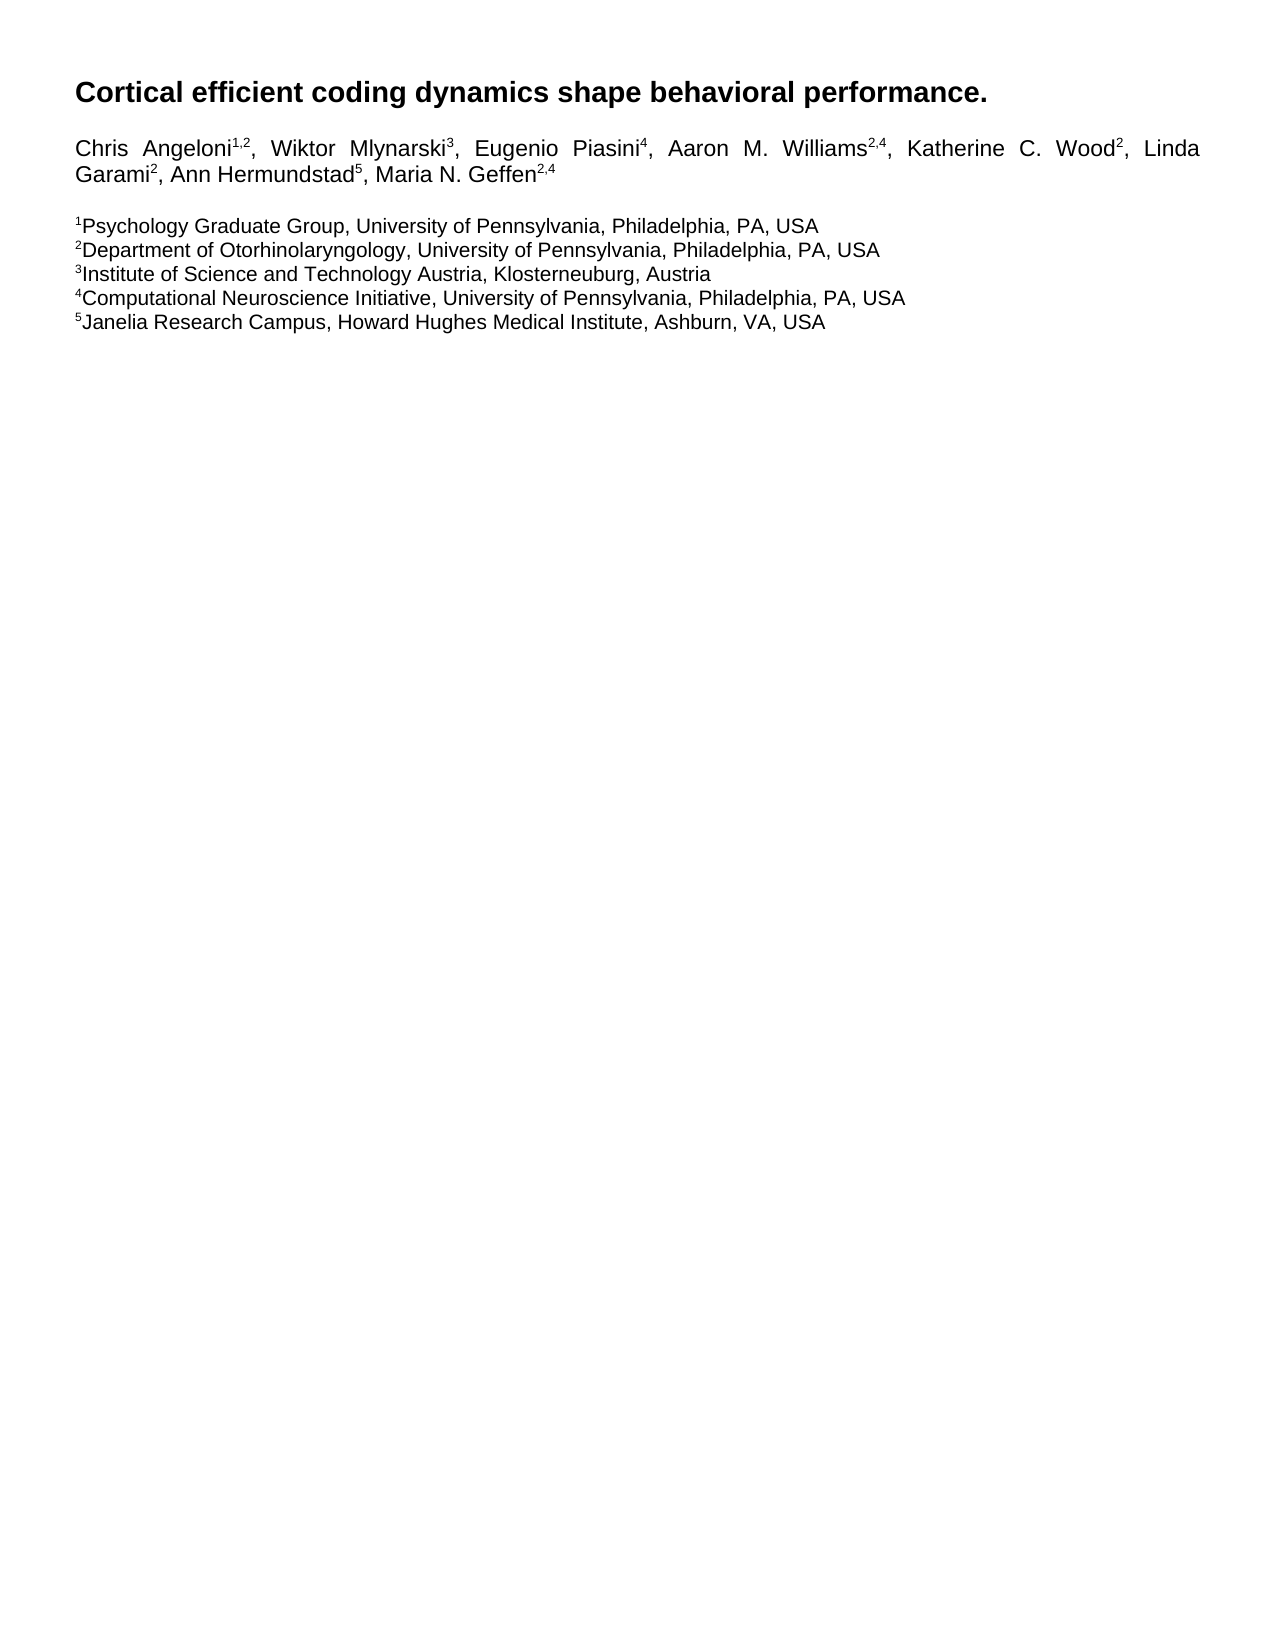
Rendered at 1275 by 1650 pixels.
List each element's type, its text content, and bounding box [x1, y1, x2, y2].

text 4Computational Neuroscience Initiative, University of Pennsylvania, Philadelphia, PA, USA [75, 286, 1200, 310]
text Chris Angeloni1,2, Wiktor Mlynarski3, Eugenio Piasini4, Aaron M. Williams2,4, Katherine C. Wood2, Linda Garami2, Ann Hermundstad5, Maria N. Geffen2,4 [75, 135, 1200, 188]
text Cortical efficient coding dynamics shape behavioral performance. [75, 75, 1200, 108]
text 2Department of Otorhinolaryngology, University of Pennsylvania, Philadelphia, PA, USA [75, 238, 1200, 262]
text 1Psychology Graduate Group, University of Pennsylvania, Philadelphia, PA, USA [75, 214, 1200, 238]
text 3Institute of Science and Technology Austria, Klosterneuburg, Austria [75, 262, 1200, 286]
text 5Janelia Research Campus, Howard Hughes Medical Institute, Ashburn, VA, USA [75, 310, 1200, 334]
